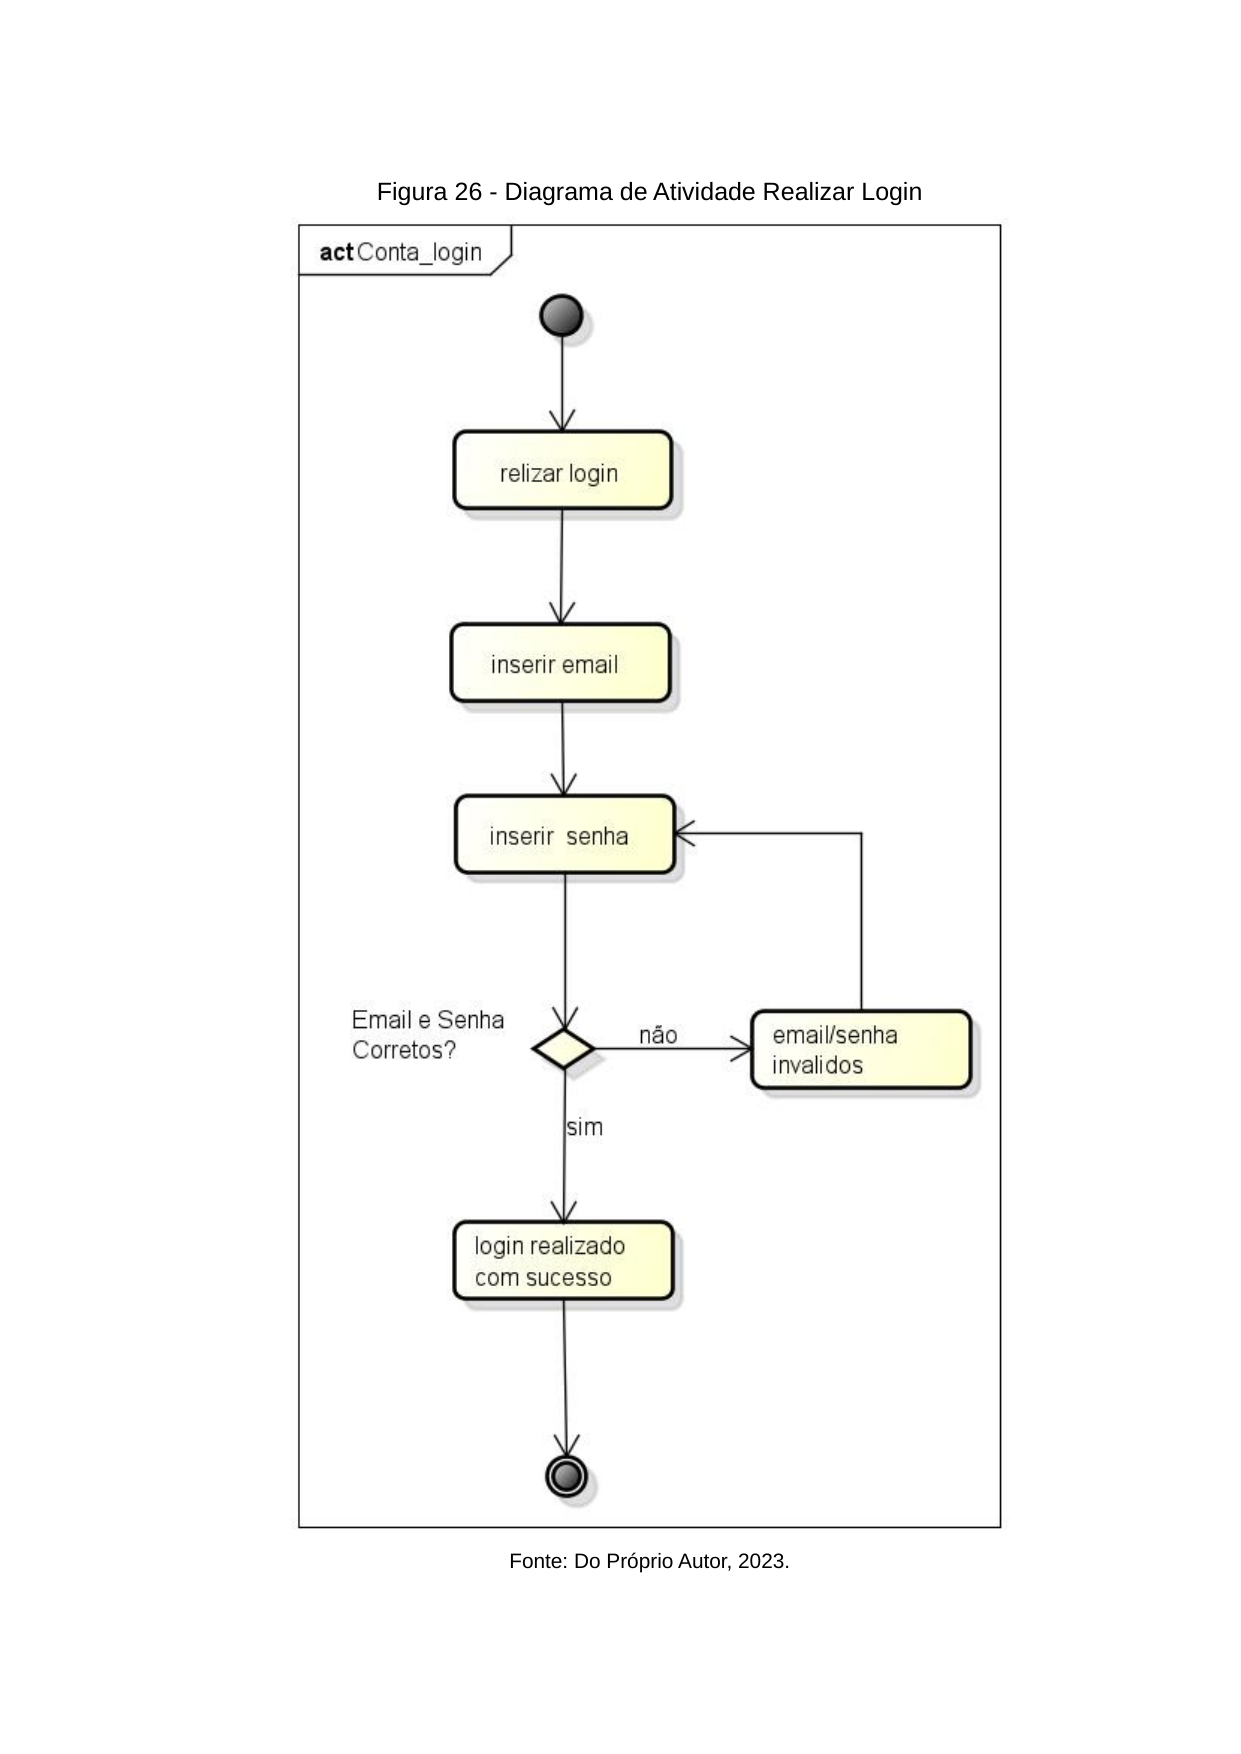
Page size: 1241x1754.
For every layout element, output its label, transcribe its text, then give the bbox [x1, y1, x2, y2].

picture [279, 206, 1020, 1545]
text Fonte: Do Próprio Autor, 2023. [177, 1549, 1122, 1573]
